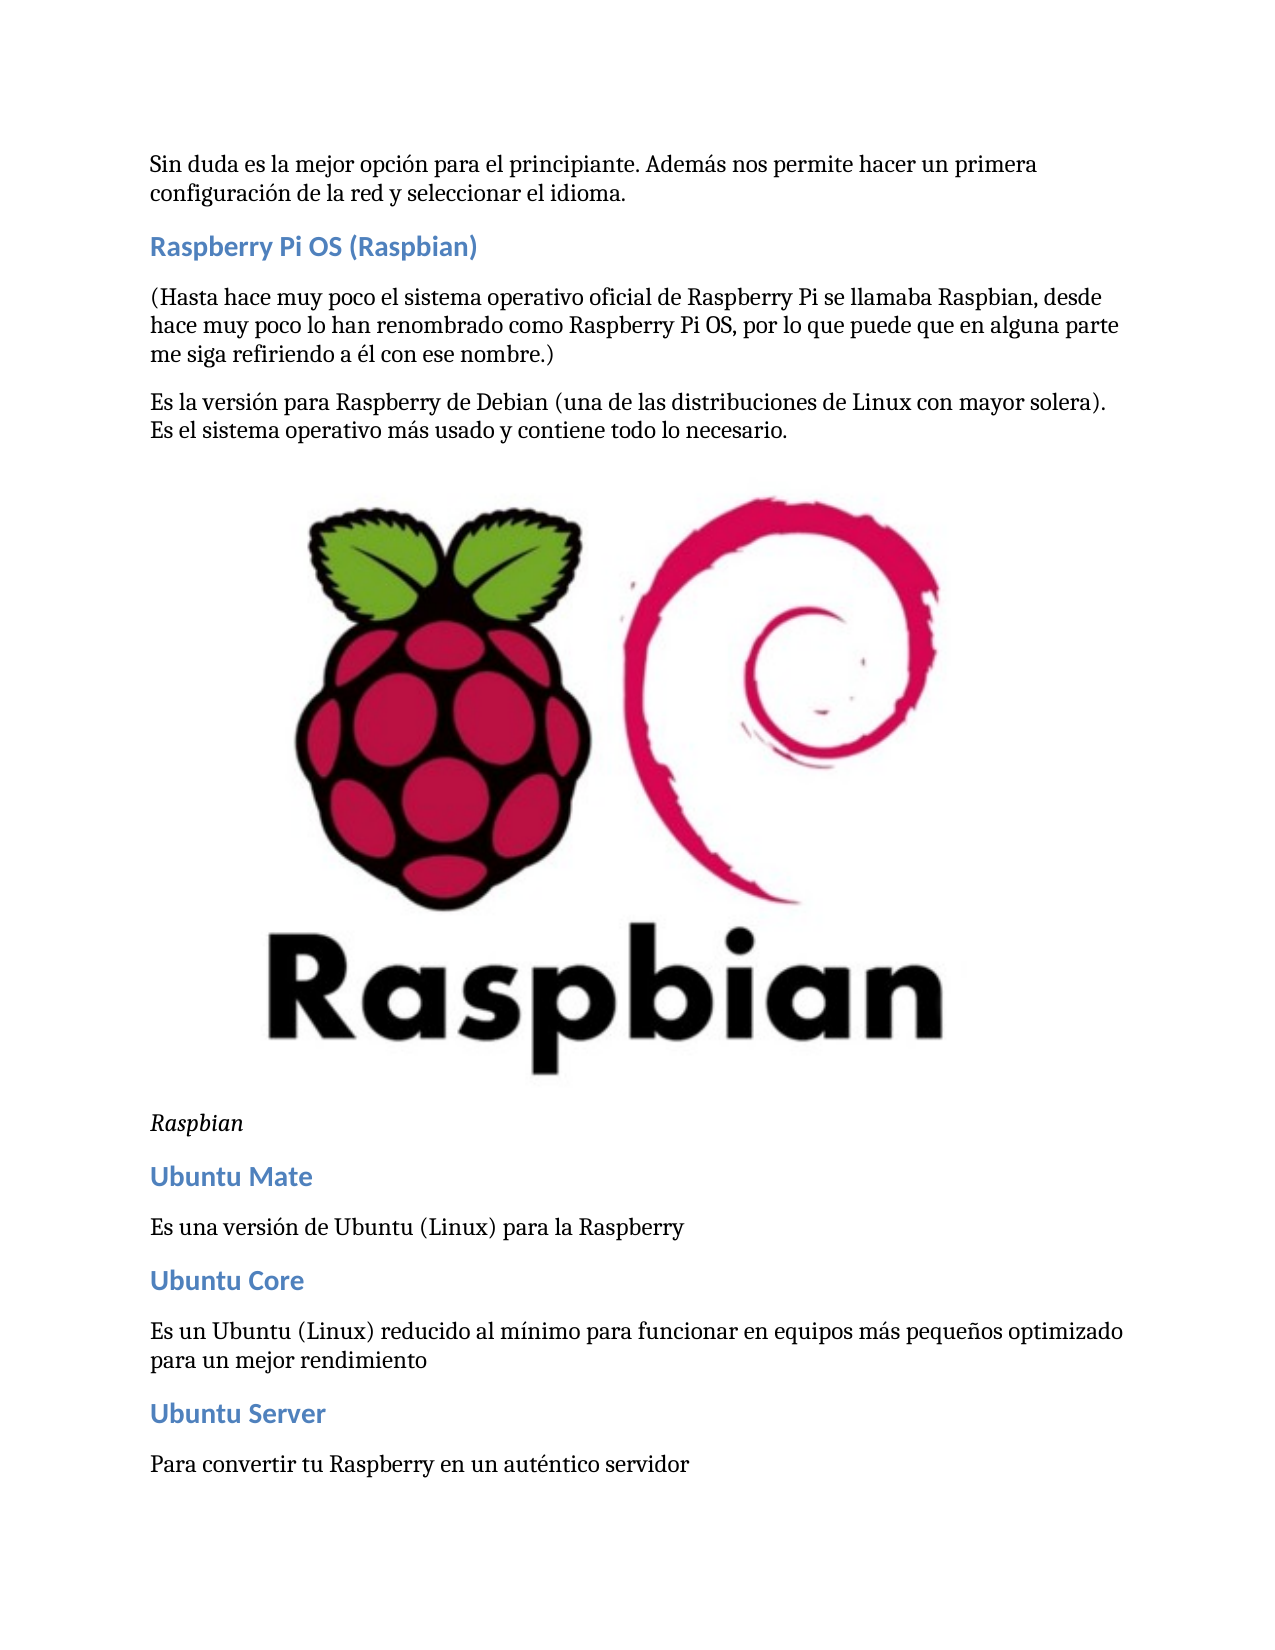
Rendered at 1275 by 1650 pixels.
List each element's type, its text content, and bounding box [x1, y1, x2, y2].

text Es un Ubuntu (Linux) reducido al mínimo para funcionar en equipos más pequeños optimizado para un mejor rendimiento [150, 1317, 1125, 1374]
picture [168, 463, 1044, 1089]
text Sin duda es la mejor opción para el principiante. Además nos permite hacer un primera configuración de la red y seleccionar el idioma. [150, 150, 1125, 207]
subtitle Ubuntu Mate [150, 1158, 1125, 1194]
subtitle Ubuntu Server [150, 1395, 1125, 1431]
text Para convertir tu Raspberry en un auténtico servidor [150, 1449, 1125, 1478]
text Es una versión de Ubuntu (Linux) para la Raspberry [150, 1213, 1125, 1242]
subtitle Ubuntu Core [150, 1262, 1125, 1298]
text Es la versión para Raspberry de Debian (una de las distribuciones de Linux con mayor solera). Es el sistema operativo más usado y contiene todo lo necesario. [150, 388, 1125, 445]
text Raspbian [150, 1109, 1125, 1138]
subtitle Raspberry Pi OS (Raspbian) [150, 228, 1125, 264]
text (Hasta hace muy poco el sistema operativo oficial de Raspberry Pi se llamaba Raspbian, desde hace muy poco lo han renombrado como Raspberry Pi OS, por lo que puede que en alguna parte me siga refiriendo a él con ese nombre.) [150, 283, 1125, 369]
